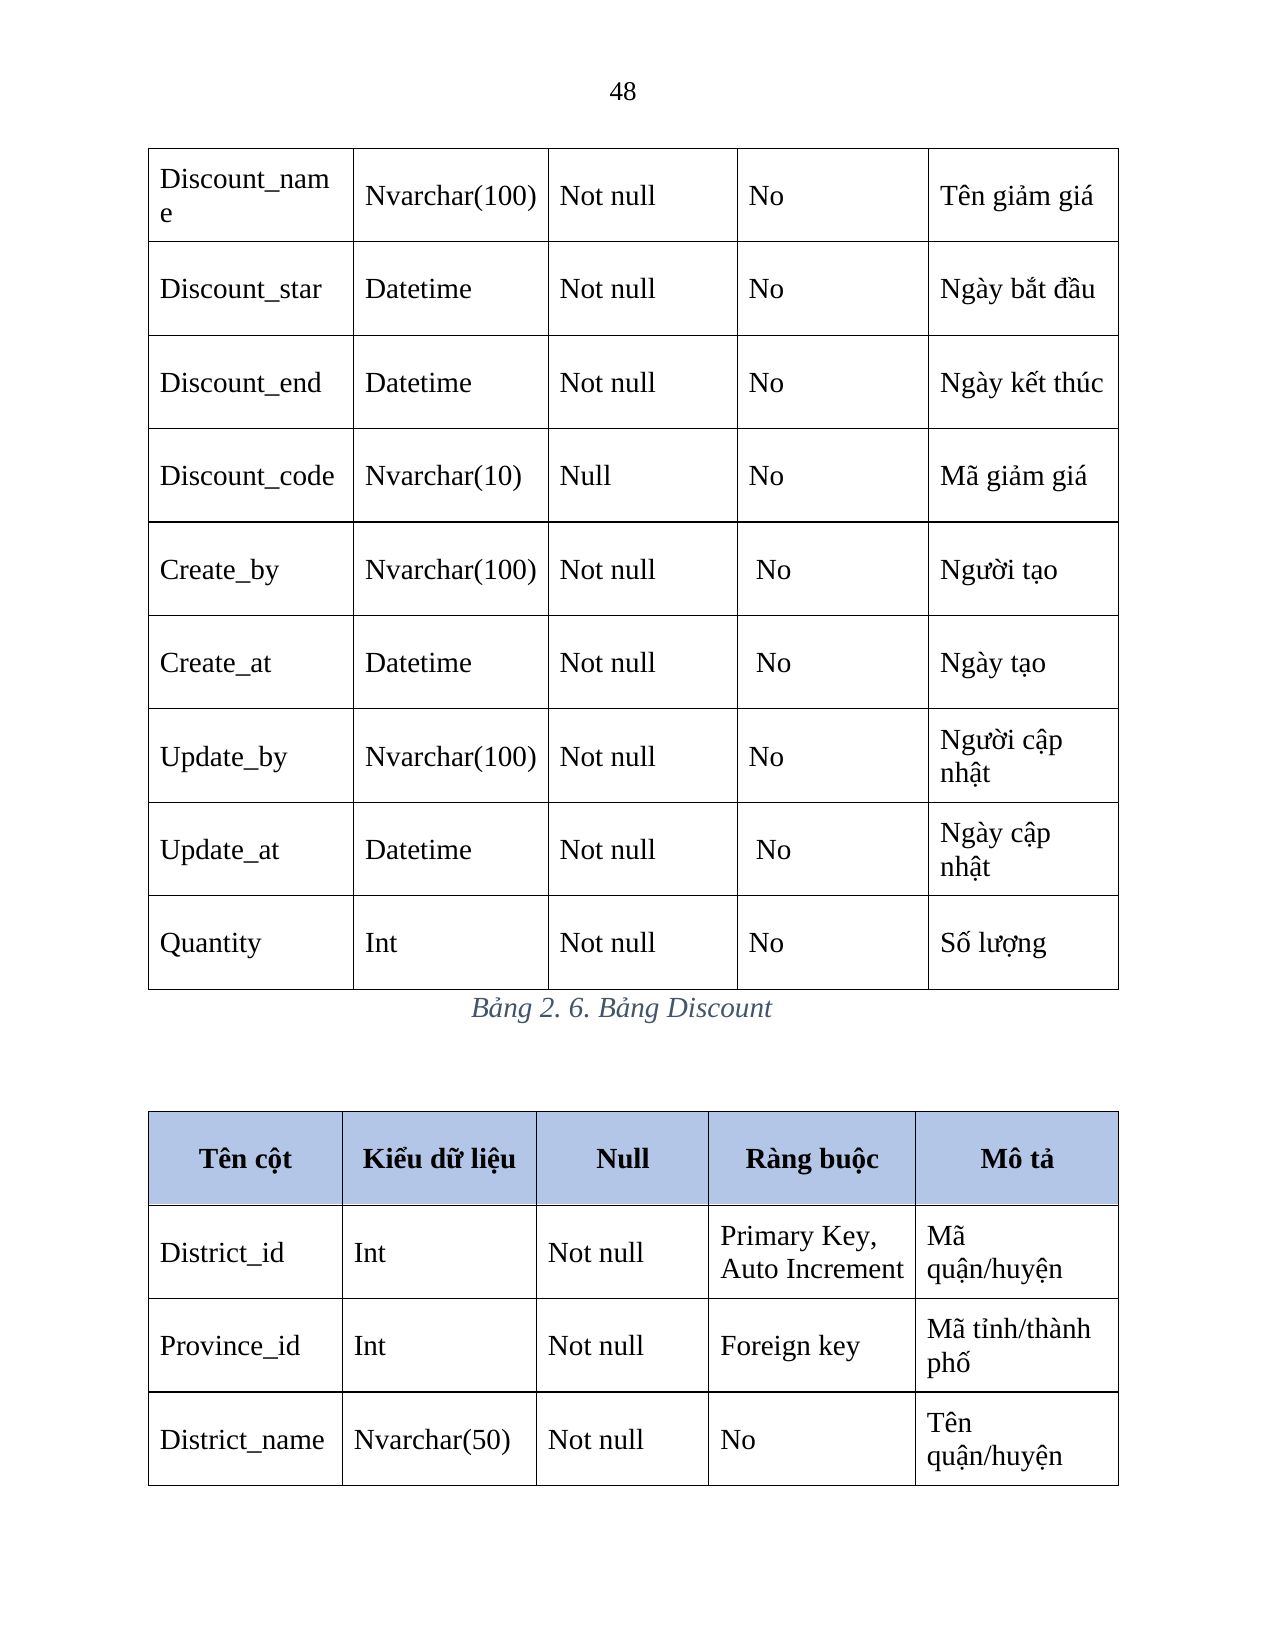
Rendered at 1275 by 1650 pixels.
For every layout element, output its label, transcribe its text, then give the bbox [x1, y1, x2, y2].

table_cell Not null [549, 523, 737, 615]
table_cell No [738, 803, 928, 895]
table_cell Foreign key [709, 1299, 915, 1391]
table_cell No [738, 896, 928, 989]
table_cell Discount_code [149, 429, 353, 521]
table_cell No [738, 523, 928, 615]
table_cell No [738, 429, 928, 521]
table_cell Not null [549, 149, 737, 241]
table_cell No [738, 616, 928, 708]
table_cell Int [343, 1206, 536, 1298]
table_cell Tên giảm giá [929, 149, 1118, 241]
table_cell Người tạo [929, 523, 1118, 615]
table_header Kiểu dữ liệu [343, 1112, 536, 1204]
table_cell Nvarchar(100) [354, 149, 548, 241]
text Bảng 2. 6. Bảng Discount [148, 990, 1098, 1023]
table_cell Province_id [149, 1299, 342, 1391]
table_cell Primary Key, Auto Increment [709, 1206, 915, 1298]
table_cell Discount_name [149, 149, 353, 241]
table_cell Nvarchar(10) [354, 429, 548, 521]
table_cell No [738, 709, 928, 802]
table_cell Not null [549, 616, 737, 708]
table_cell Ngày kết thúc [929, 336, 1118, 428]
table_cell No [709, 1393, 915, 1485]
table_cell Quantity [149, 896, 353, 989]
table_cell Not null [549, 896, 737, 989]
table_cell Nvarchar(100) [354, 709, 548, 802]
table_cell Not null [537, 1393, 708, 1485]
table_cell Ngày tạo [929, 616, 1118, 708]
table_cell Datetime [354, 336, 548, 428]
table_cell Not null [549, 336, 737, 428]
table_header Null [537, 1112, 708, 1204]
table_cell Discount_end [149, 336, 353, 428]
table_cell Create_by [149, 523, 353, 615]
table_cell District_name [149, 1393, 342, 1485]
table_cell Mã tỉnh/thành phố [916, 1299, 1118, 1391]
table_cell Nvarchar(100) [354, 523, 548, 615]
table_cell District_id [149, 1206, 342, 1298]
table_cell Update_by [149, 709, 353, 802]
table_cell Nvarchar(50) [343, 1393, 536, 1485]
table_cell Datetime [354, 616, 548, 708]
table_cell Not null [549, 242, 737, 334]
table_cell Datetime [354, 803, 548, 895]
table_cell Int [343, 1299, 536, 1391]
table_cell No [738, 242, 928, 334]
table_cell Null [549, 429, 737, 521]
table_cell Số lượng [929, 896, 1118, 989]
table_header Tên cột [149, 1112, 342, 1204]
table_cell Mã giảm giá [929, 429, 1118, 521]
table_cell Not null [537, 1206, 708, 1298]
table_cell Discount_star [149, 242, 353, 334]
table_cell Not null [549, 803, 737, 895]
table_cell Mã quận/huyện [916, 1206, 1118, 1298]
table_header Mô tả [916, 1112, 1118, 1204]
table_cell Update_at [149, 803, 353, 895]
table_header Ràng buộc [709, 1112, 915, 1204]
table_cell No [738, 336, 928, 428]
table_cell Ngày bắt đầu [929, 242, 1118, 334]
table_cell Int [354, 896, 548, 989]
table_cell Datetime [354, 242, 548, 334]
table_cell Create_at [149, 616, 353, 708]
table_cell Tên quận/huyện [916, 1393, 1118, 1485]
table_cell Ngày cập nhật [929, 803, 1118, 895]
table_cell Người cập nhật [929, 709, 1118, 802]
table_cell Not null [537, 1299, 708, 1391]
table_cell Not null [549, 709, 737, 802]
table_cell No [738, 149, 928, 241]
